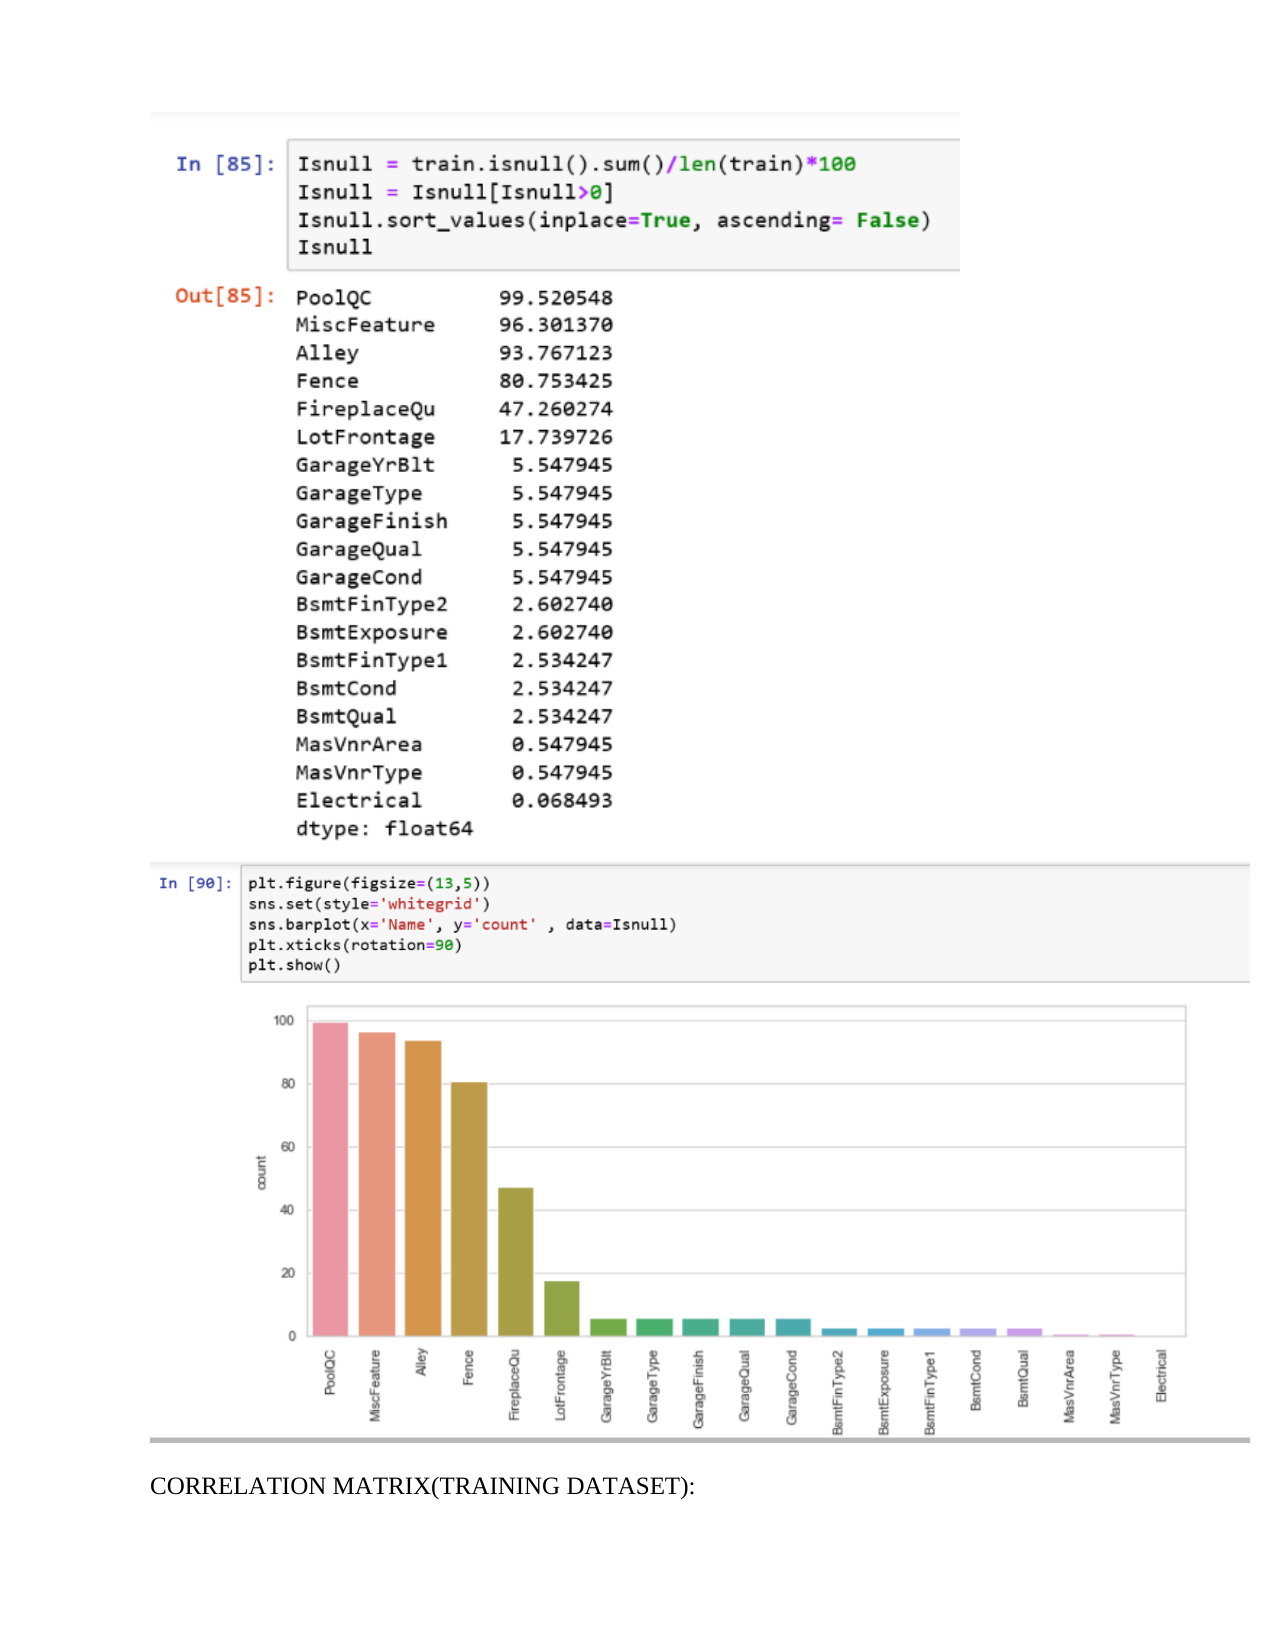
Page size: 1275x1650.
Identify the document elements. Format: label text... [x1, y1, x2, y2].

text CORRELATION MATRIX(TRAINING DATASET): [150, 1471, 1125, 1500]
picture [150, 112, 1250, 1443]
